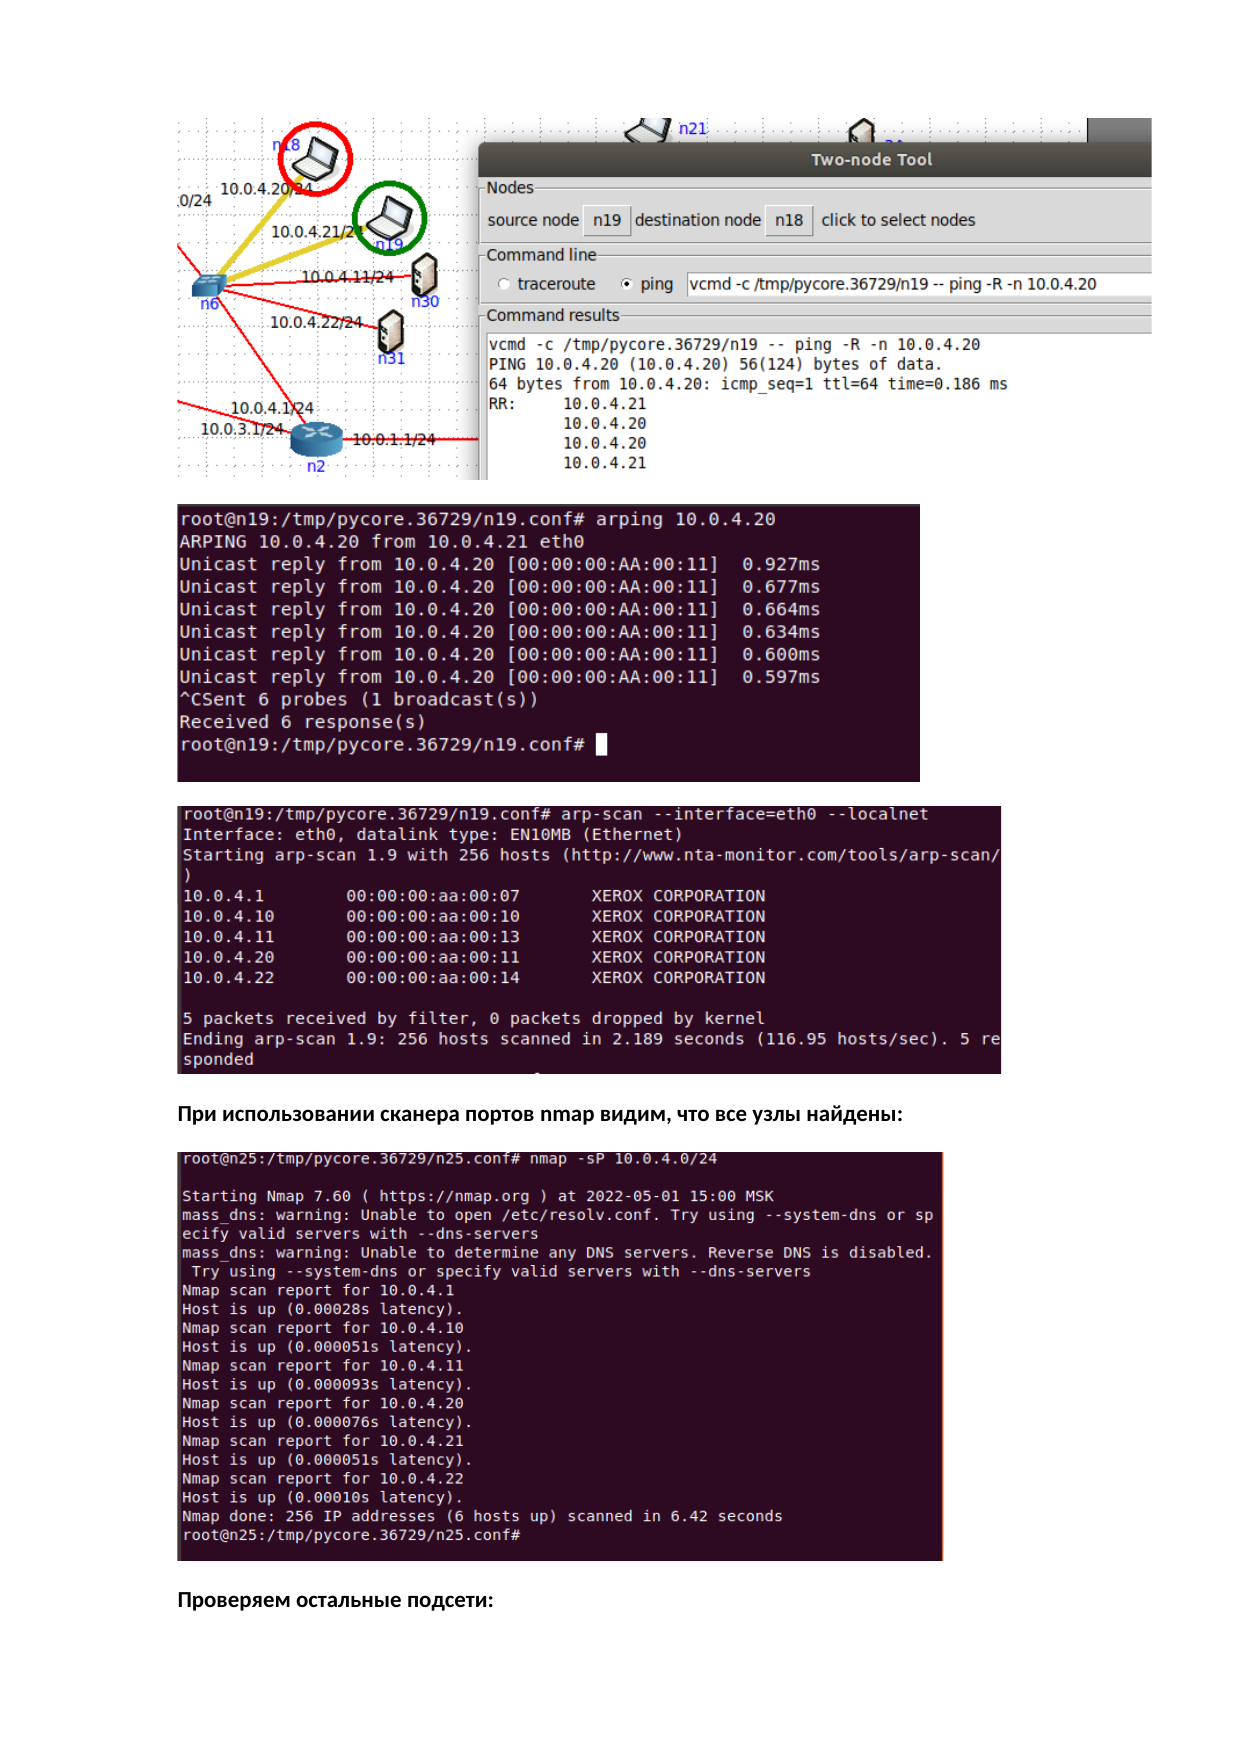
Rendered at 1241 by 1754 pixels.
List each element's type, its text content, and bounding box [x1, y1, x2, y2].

picture [177, 118, 1152, 480]
picture [177, 504, 920, 782]
text Проверяем остальные подсети: [177, 1585, 1152, 1613]
text При использовании сканера портов nmap видим, что все узлы найдены: [177, 1099, 1152, 1127]
picture [177, 806, 1002, 1074]
picture [177, 1152, 944, 1561]
